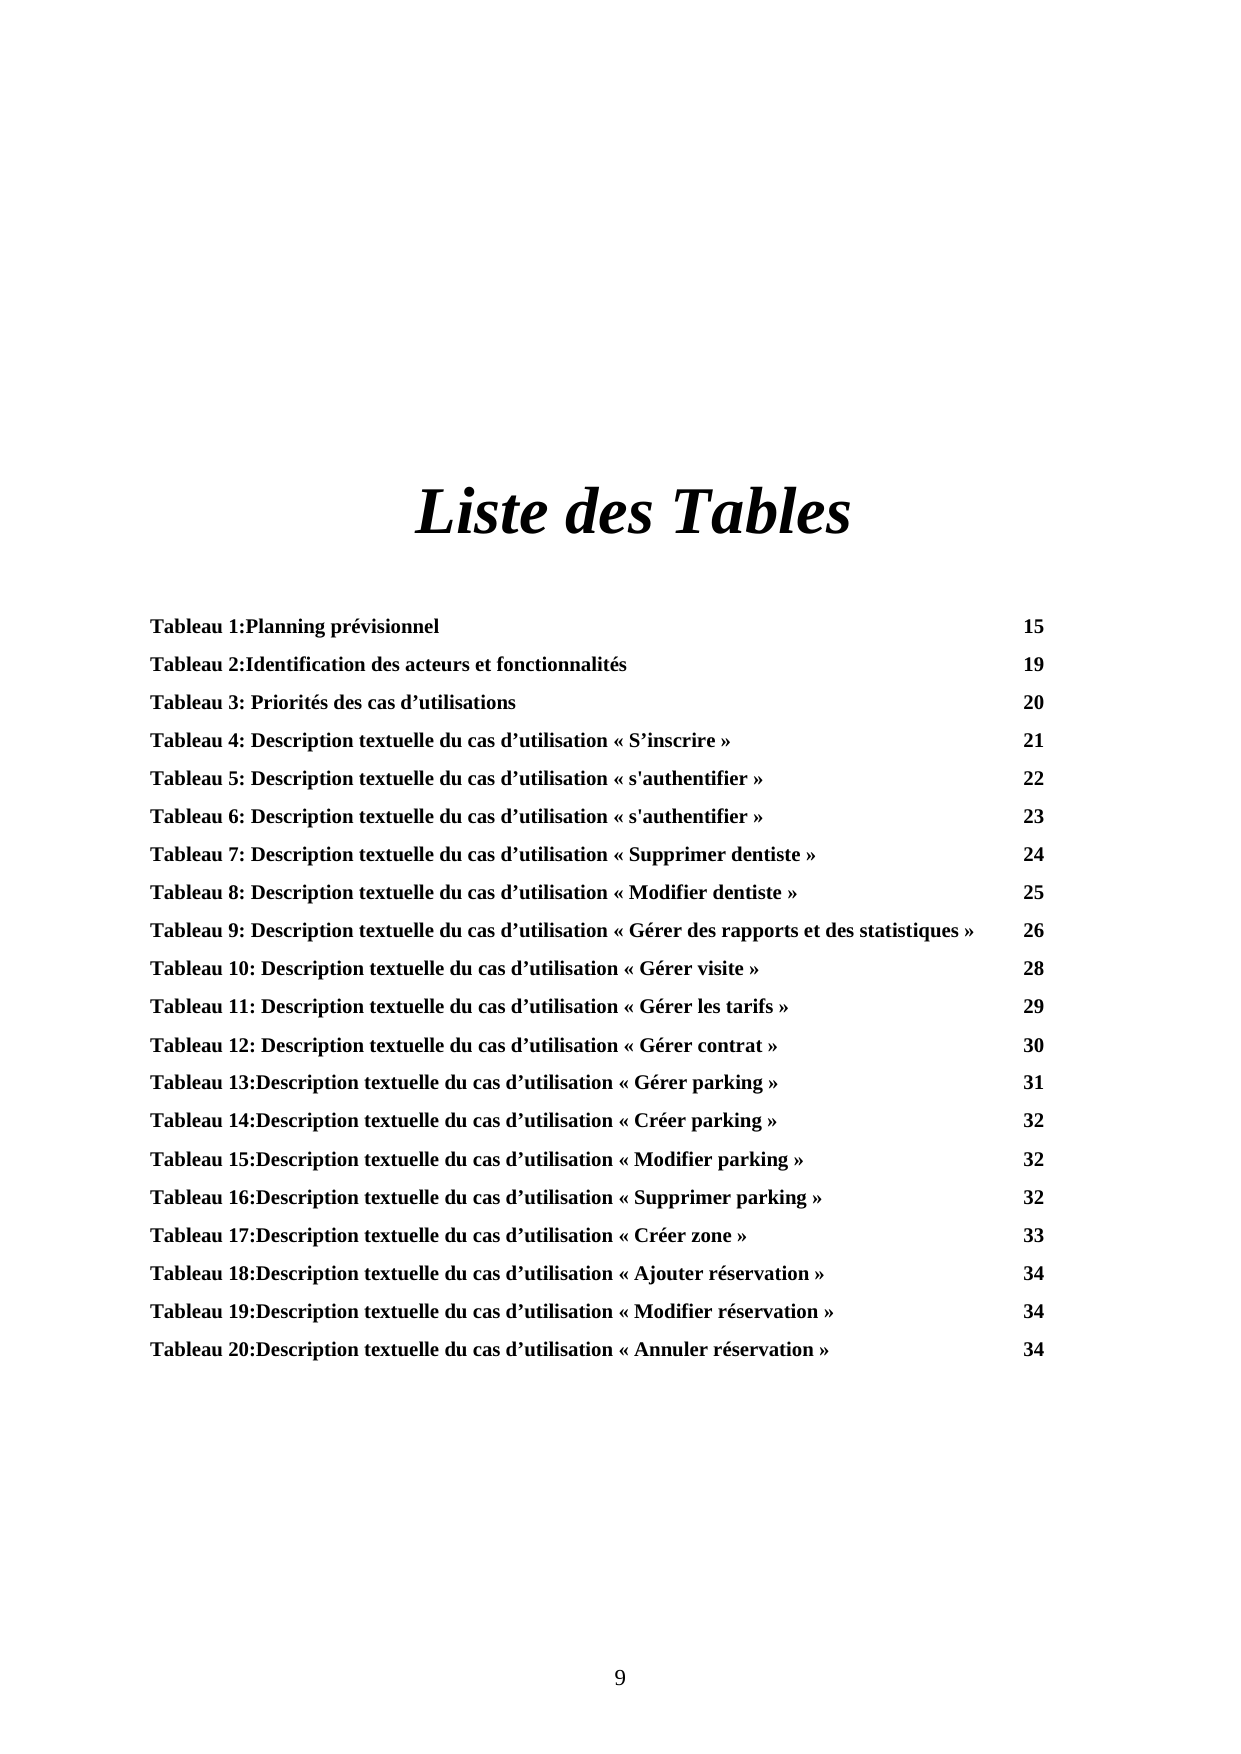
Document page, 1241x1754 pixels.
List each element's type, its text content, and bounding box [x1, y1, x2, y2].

text Tableau 18:Description textuelle du cas d’utilisation « Ajouter réservation » 34 [123, 1261, 1124, 1285]
text Tableau 7: Description textuelle du cas d’utilisation « Supprimer dentiste » 24 [123, 842, 1124, 866]
text Tableau 19:Description textuelle du cas d’utilisation « Modifier réservation » 34 [123, 1299, 1124, 1323]
text Tableau 2:Identification des acteurs et fonctionnalités 19 [123, 652, 1124, 676]
text Tableau 6: Description textuelle du cas d’utilisation « s'authentifier » 23 [123, 804, 1124, 828]
text Tableau 9: Description textuelle du cas d’utilisation « Gérer des rapports et des statistiques » 26 [123, 918, 1124, 942]
text Tableau 20:Description textuelle du cas d’utilisation « Annuler réservation » 34 [123, 1337, 1124, 1361]
text Tableau 12: Description textuelle du cas d’utilisation « Gérer contrat » 30 [123, 1032, 1124, 1057]
text Tableau 13:Description textuelle du cas d’utilisation « Gérer parking » 31 [123, 1070, 1124, 1094]
text Tableau 11: Description textuelle du cas d’utilisation « Gérer les tarifs » 29 [123, 994, 1124, 1018]
text Tableau 17:Description textuelle du cas d’utilisation « Créer zone » 33 [123, 1223, 1124, 1247]
text Tableau 5: Description textuelle du cas d’utilisation « s'authentifier » 22 [123, 766, 1124, 790]
text Tableau 10: Description textuelle du cas d’utilisation « Gérer visite » 28 [123, 956, 1124, 980]
text Tableau 4: Description textuelle du cas d’utilisation « S’inscrire » 21 [123, 728, 1124, 752]
text Tableau 3: Priorités des cas d’utilisations 20 [123, 690, 1124, 714]
text Tableau 1:Planning prévisionnel 15 [123, 613, 1124, 638]
subtitle Liste des Tables [0, 471, 1124, 547]
text Tableau 16:Description textuelle du cas d’utilisation « Supprimer parking » 32 [123, 1185, 1124, 1209]
text Tableau 14:Description textuelle du cas d’utilisation « Créer parking » 32 [123, 1108, 1124, 1132]
text Tableau 8: Description textuelle du cas d’utilisation « Modifier dentiste » 25 [123, 880, 1124, 904]
text Tableau 15:Description textuelle du cas d’utilisation « Modifier parking » 32 [123, 1147, 1124, 1171]
